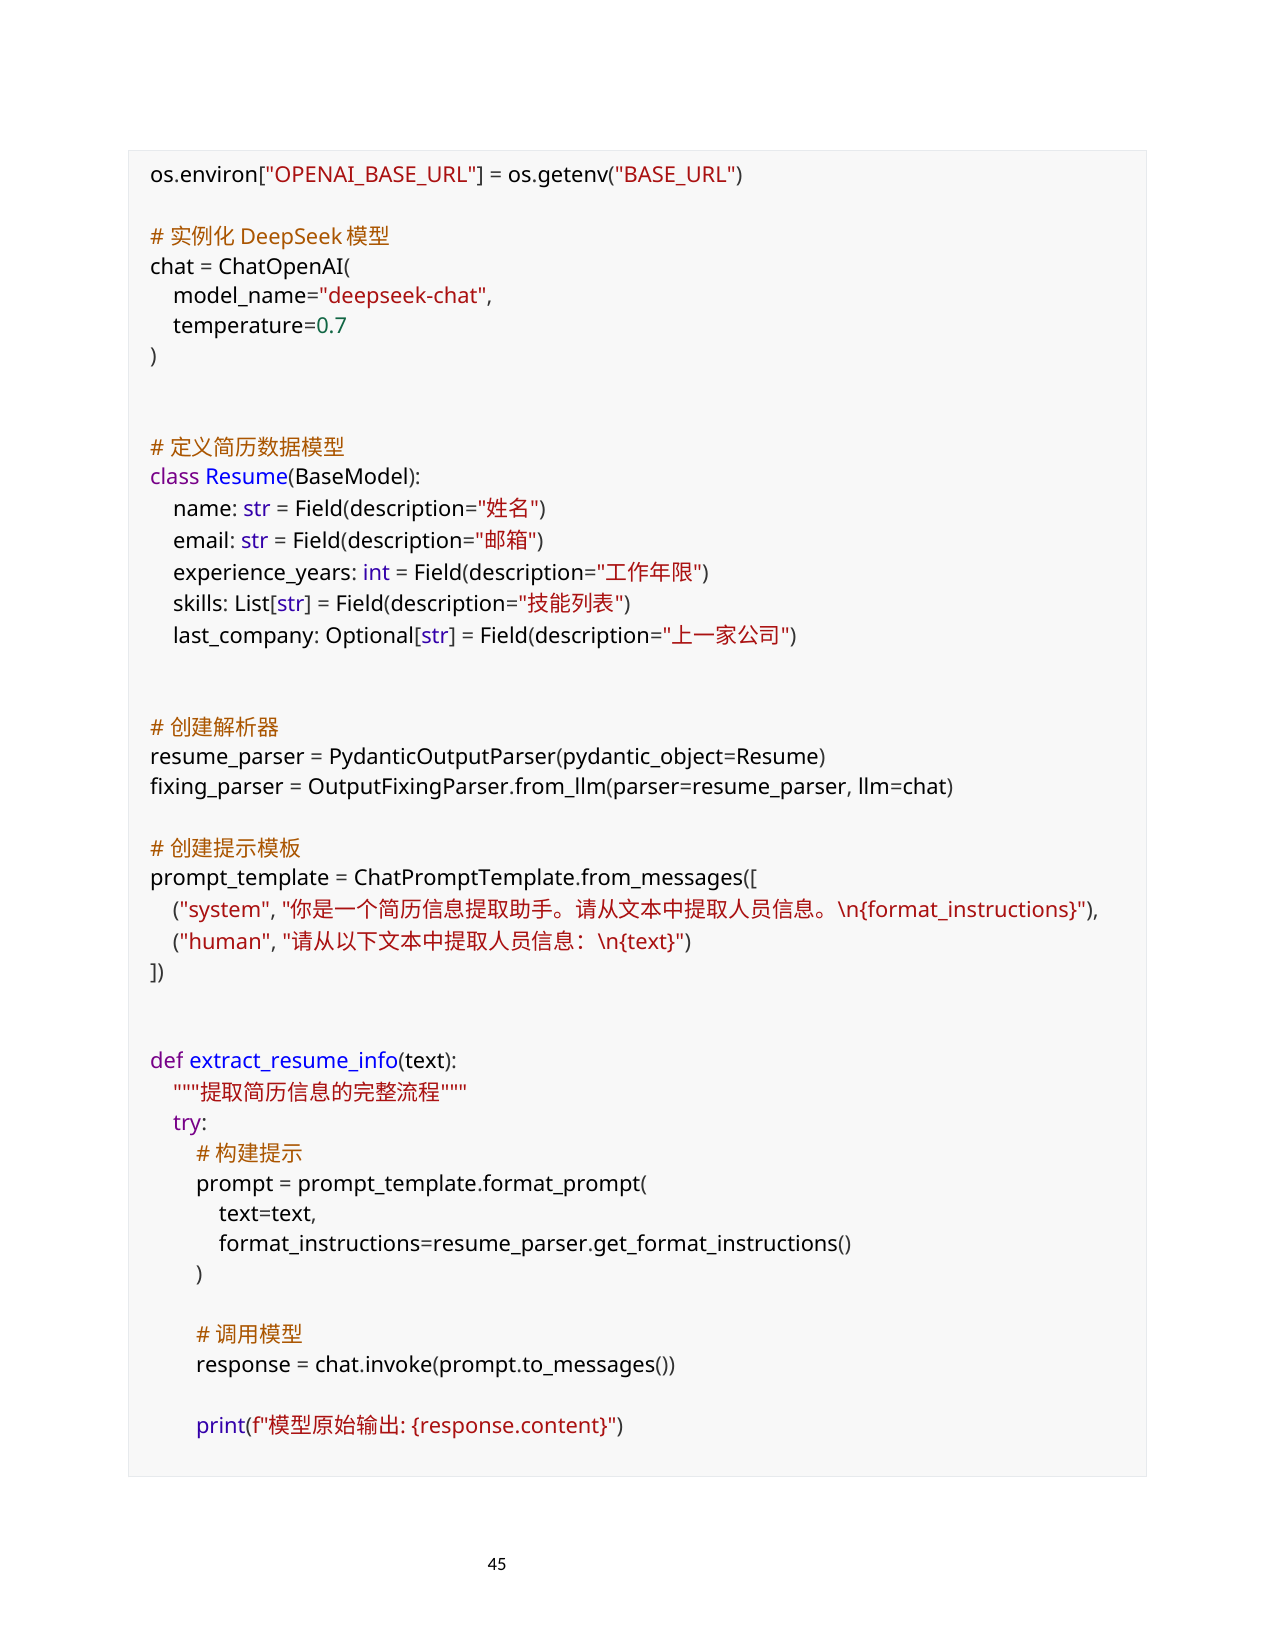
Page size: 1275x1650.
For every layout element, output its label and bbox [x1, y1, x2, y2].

text [129, 151, 1146, 1476]
